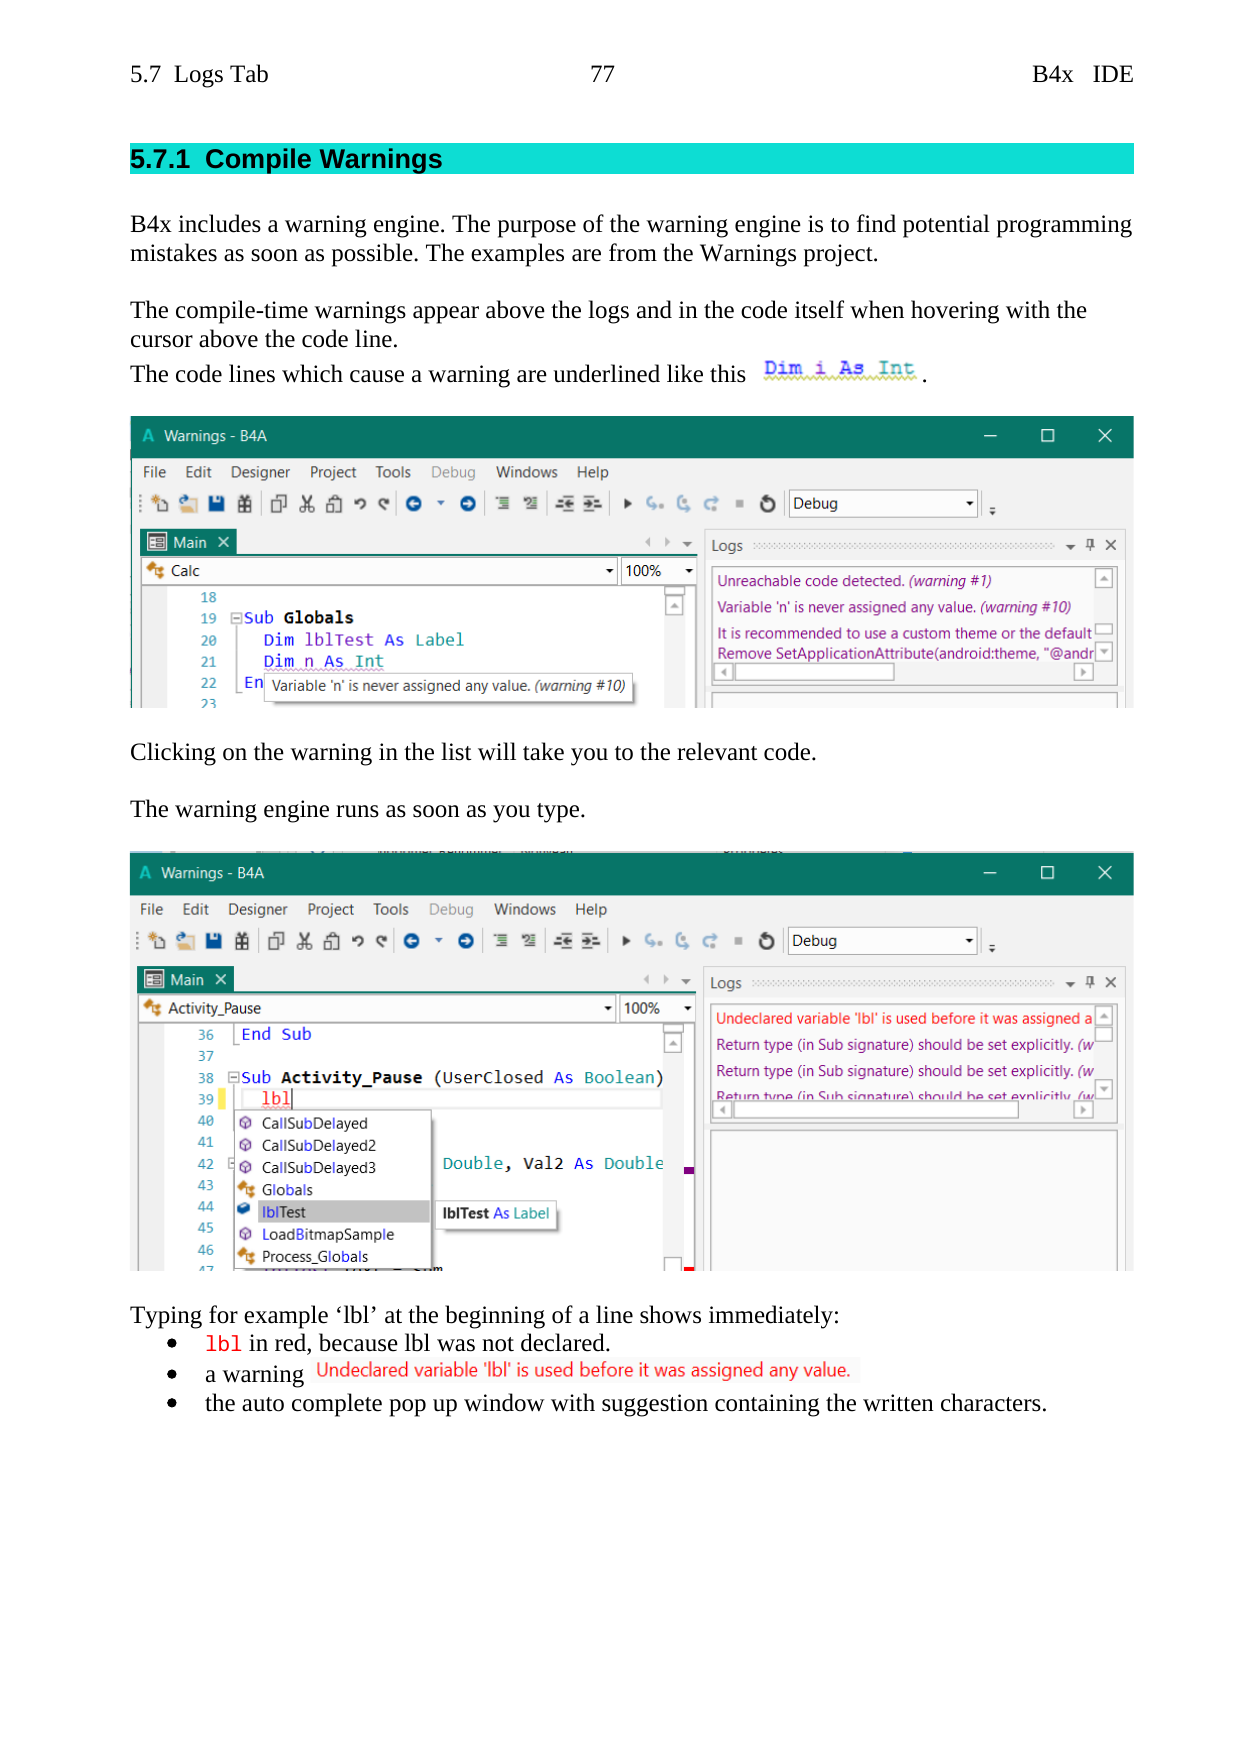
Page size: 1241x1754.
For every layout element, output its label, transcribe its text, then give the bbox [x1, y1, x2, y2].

text The code lines which cause a warning are underlined like this . [130, 353, 1134, 416]
picture [310, 1357, 861, 1383]
subtitle Compile Warnings [130, 143, 1134, 174]
text The compile-time warnings appear above the logs and in the code itself when hovering with the cursor above the code line. [130, 267, 1134, 353]
picture [129, 416, 1134, 708]
list lbl in red, because lbl was not declared. [167, 1328, 1134, 1358]
text Clicking on the warning in the list will take you to the relevant code. [130, 737, 1134, 794]
text B4x includes a warning engine. The purpose of the warning engine is to find potential programming mistakes as soon as possible. The examples are from the Warnings project. [130, 209, 1134, 267]
list the auto complete pop up window with suggestion containing the written characters. [167, 1388, 1134, 1417]
text The warning engine runs as soon as you type. [130, 794, 1134, 823]
text Typing for example ‘lbl’ at the beginning of a line shows immediately: [130, 1300, 1134, 1328]
picture [129, 851, 1134, 1271]
picture [758, 353, 922, 383]
